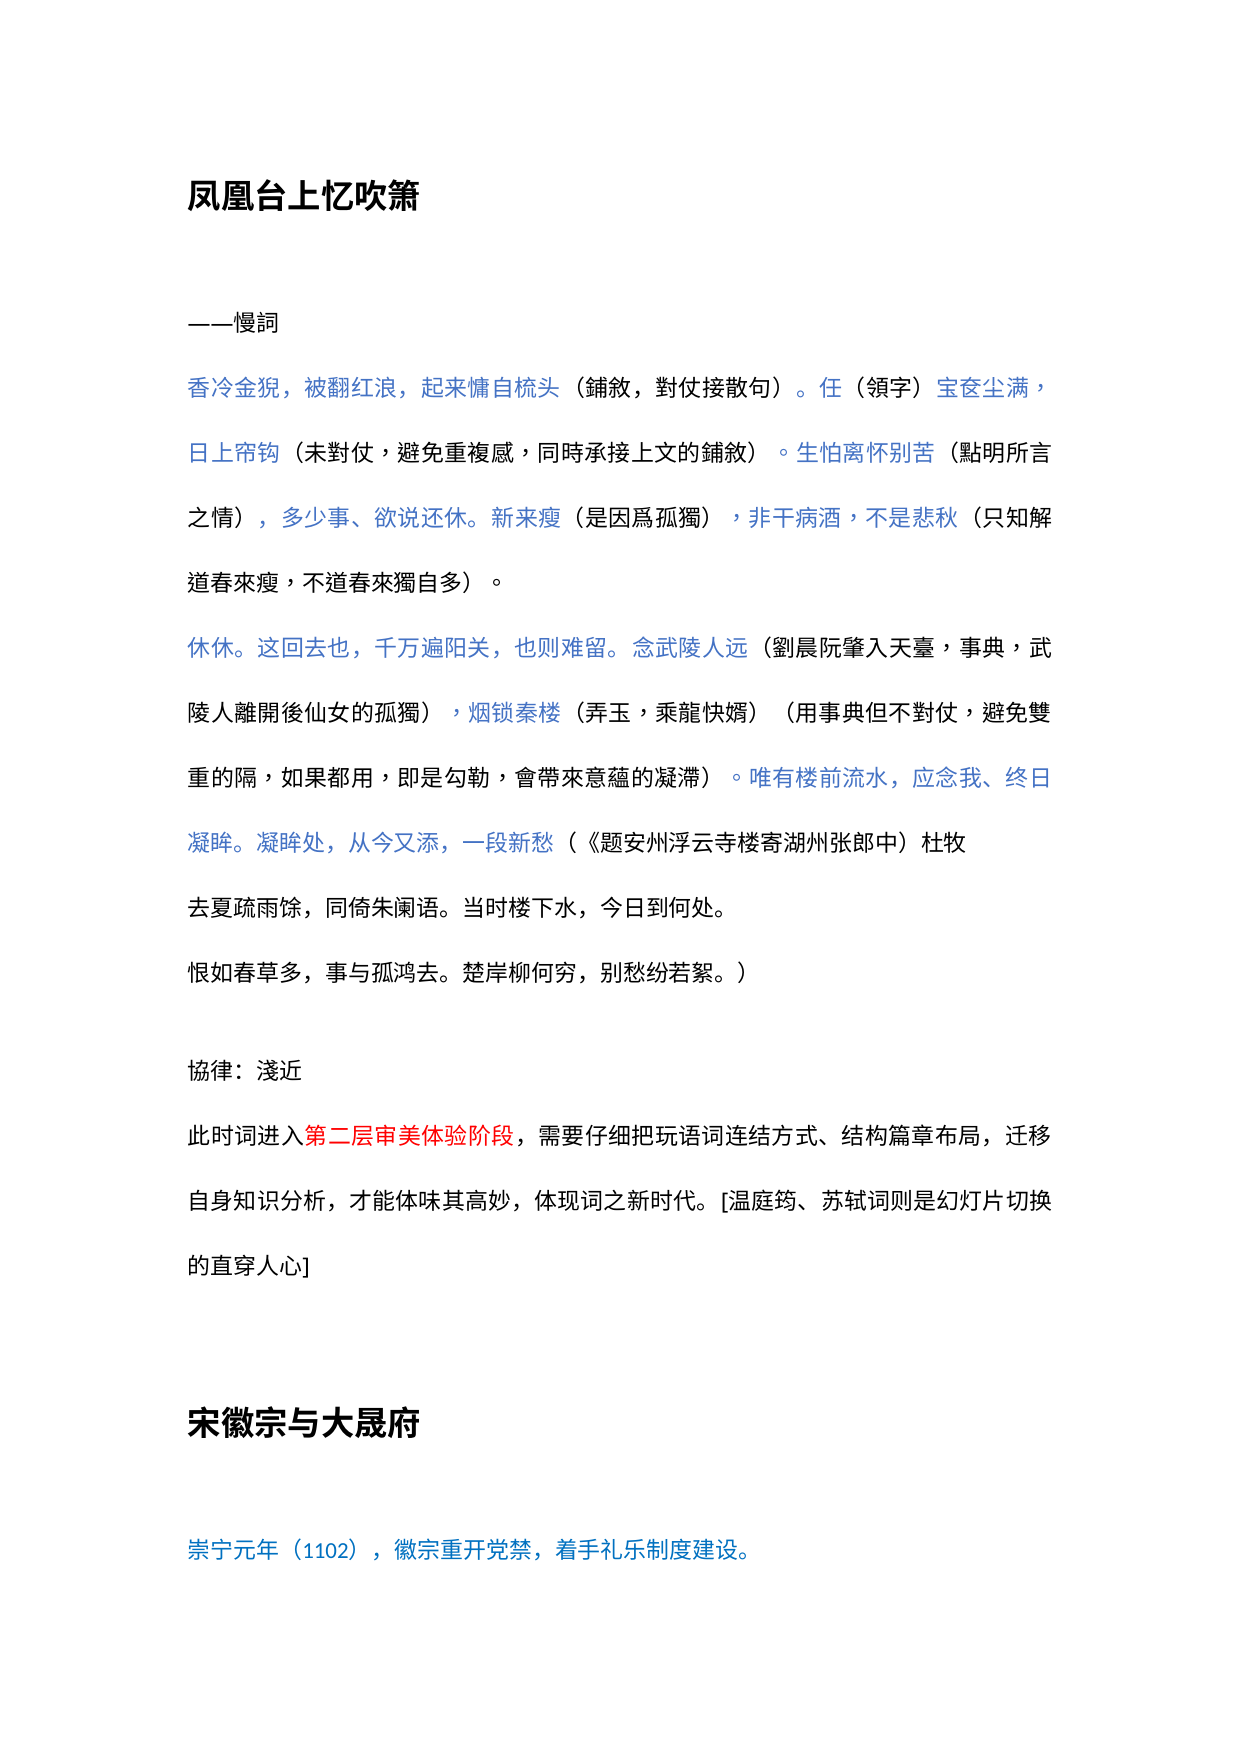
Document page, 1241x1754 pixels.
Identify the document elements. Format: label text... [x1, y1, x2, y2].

text 崇宁元年（1102），徽宗重开党禁，着手礼乐制度建设。 [187, 1516, 1053, 1581]
subtitle 凤凰台上忆吹箫 [187, 162, 1053, 227]
text 去夏疏雨馀，同倚朱阑语。当时楼下水，今日到何处。 [187, 874, 1053, 939]
text 恨如春草多，事与孤鸿去。楚岸柳何穷，别愁纷若絮。） [187, 939, 1053, 1004]
text 此时词进入第二层审美体验阶段，需要仔细把玩语词连结方式、结构篇章布局，迁移自身知识分析，才能体味其高妙，体现词之新时代。[温庭筠、苏轼词则是幻灯片切换的直穿人心] [187, 1102, 1053, 1297]
text 協律：淺近 [187, 1037, 1053, 1102]
text 休休。这回去也，千万遍阳关，也则难留。念武陵人远（劉晨阮肇入天臺，事典，武陵人離開後仙女的孤獨），烟锁秦楼（弄玉，乘龍快婿）（用事典但不對仗，避免雙重的隔，如果都用，即是勾勒，會帶來意蘊的凝滯）。唯有楼前流水，应念我、终日凝眸。凝眸处，从今又添，一段新愁（《题安州浮云寺楼寄湖州张郎中）杜牧 [187, 614, 1053, 874]
text ——慢詞 [187, 289, 1053, 354]
subtitle 宋徽宗与大晟府 [187, 1389, 1053, 1454]
text 香冷金猊，被翻红浪，起来慵自梳头（鋪敘，對仗接散句）。任（領字）宝奁尘满，日上帘钩（未對仗，避免重複感，同時承接上文的鋪敘）。生怕离怀别苦（點明所言之情），多少事、欲说还休。新来瘦（是因爲孤獨），非干病酒，不是悲秋（只知解道春來瘦，不道春來獨自多）。 [187, 354, 1053, 614]
